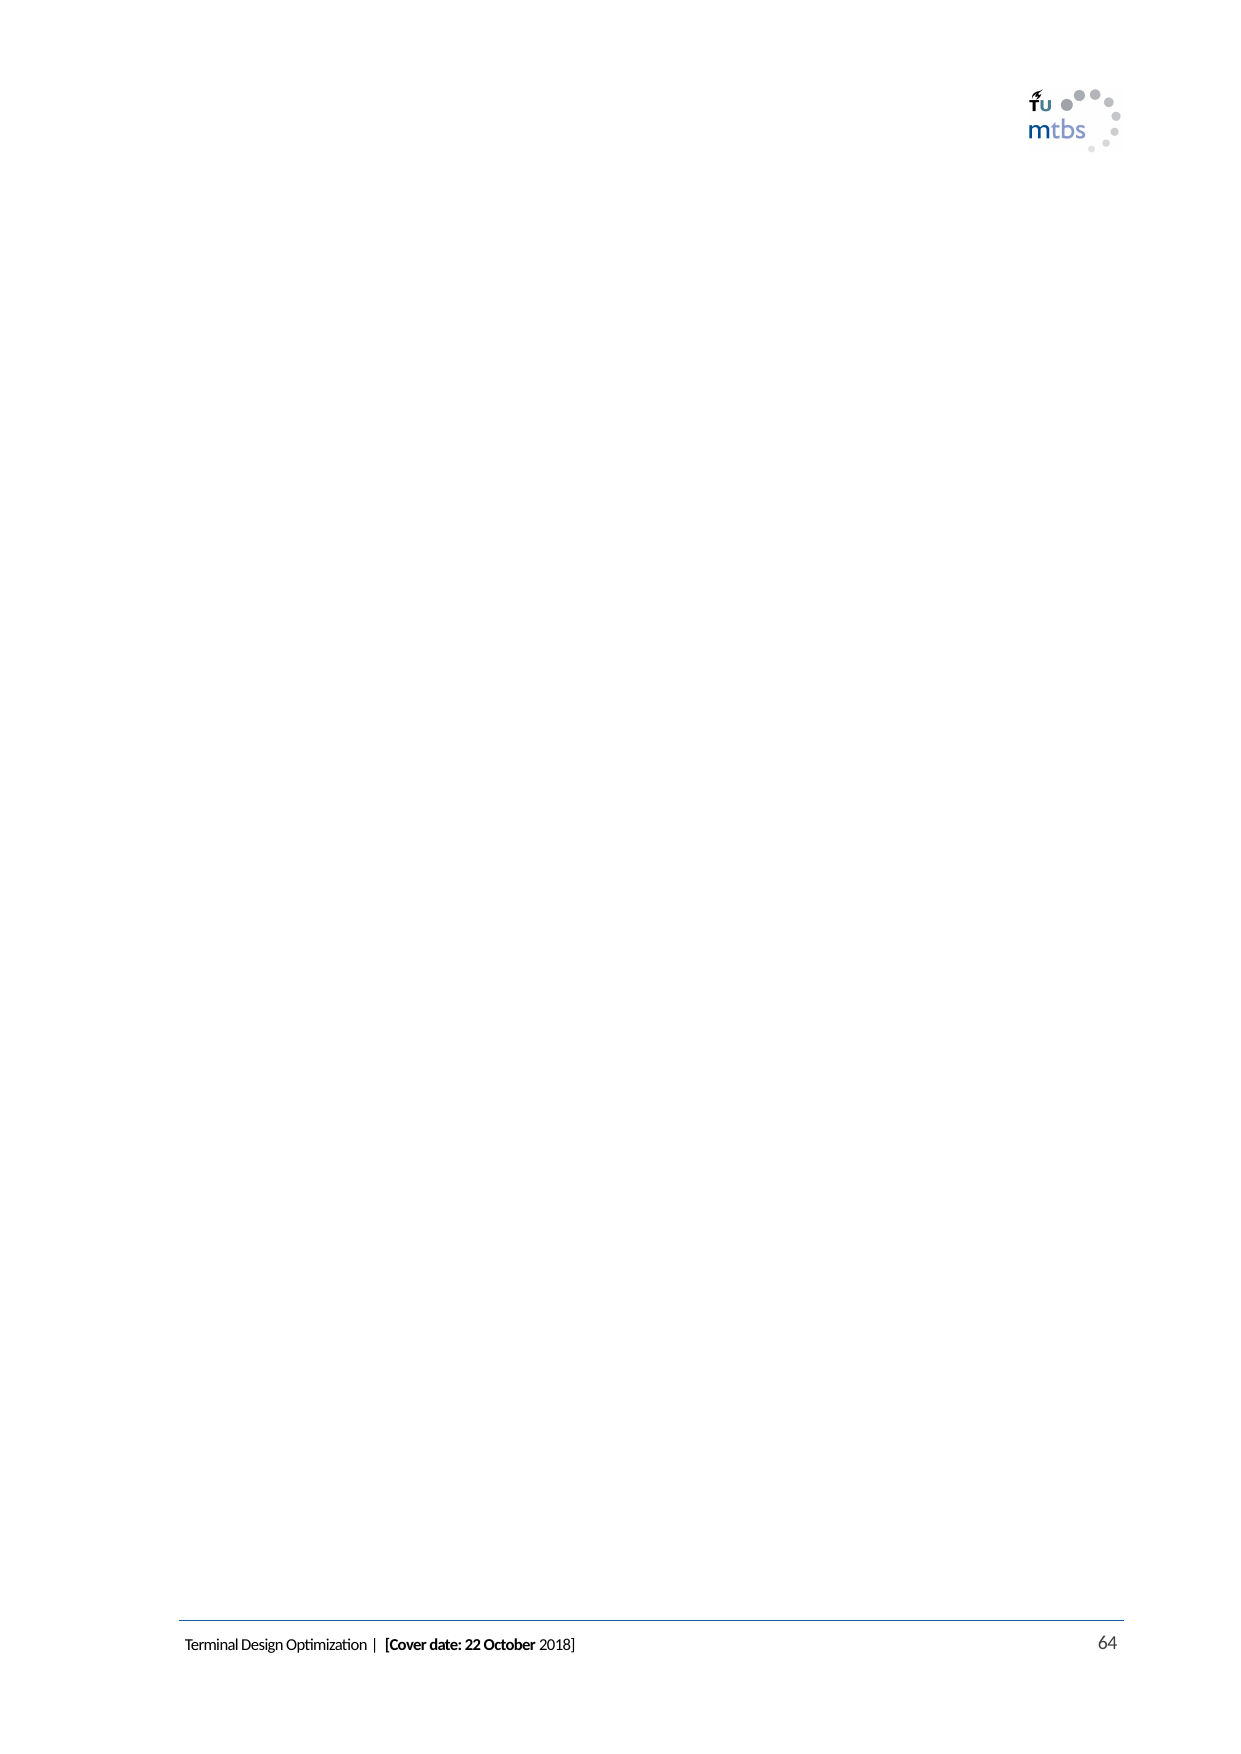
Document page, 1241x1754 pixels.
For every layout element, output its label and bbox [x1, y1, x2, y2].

picture [1028, 88, 1122, 153]
